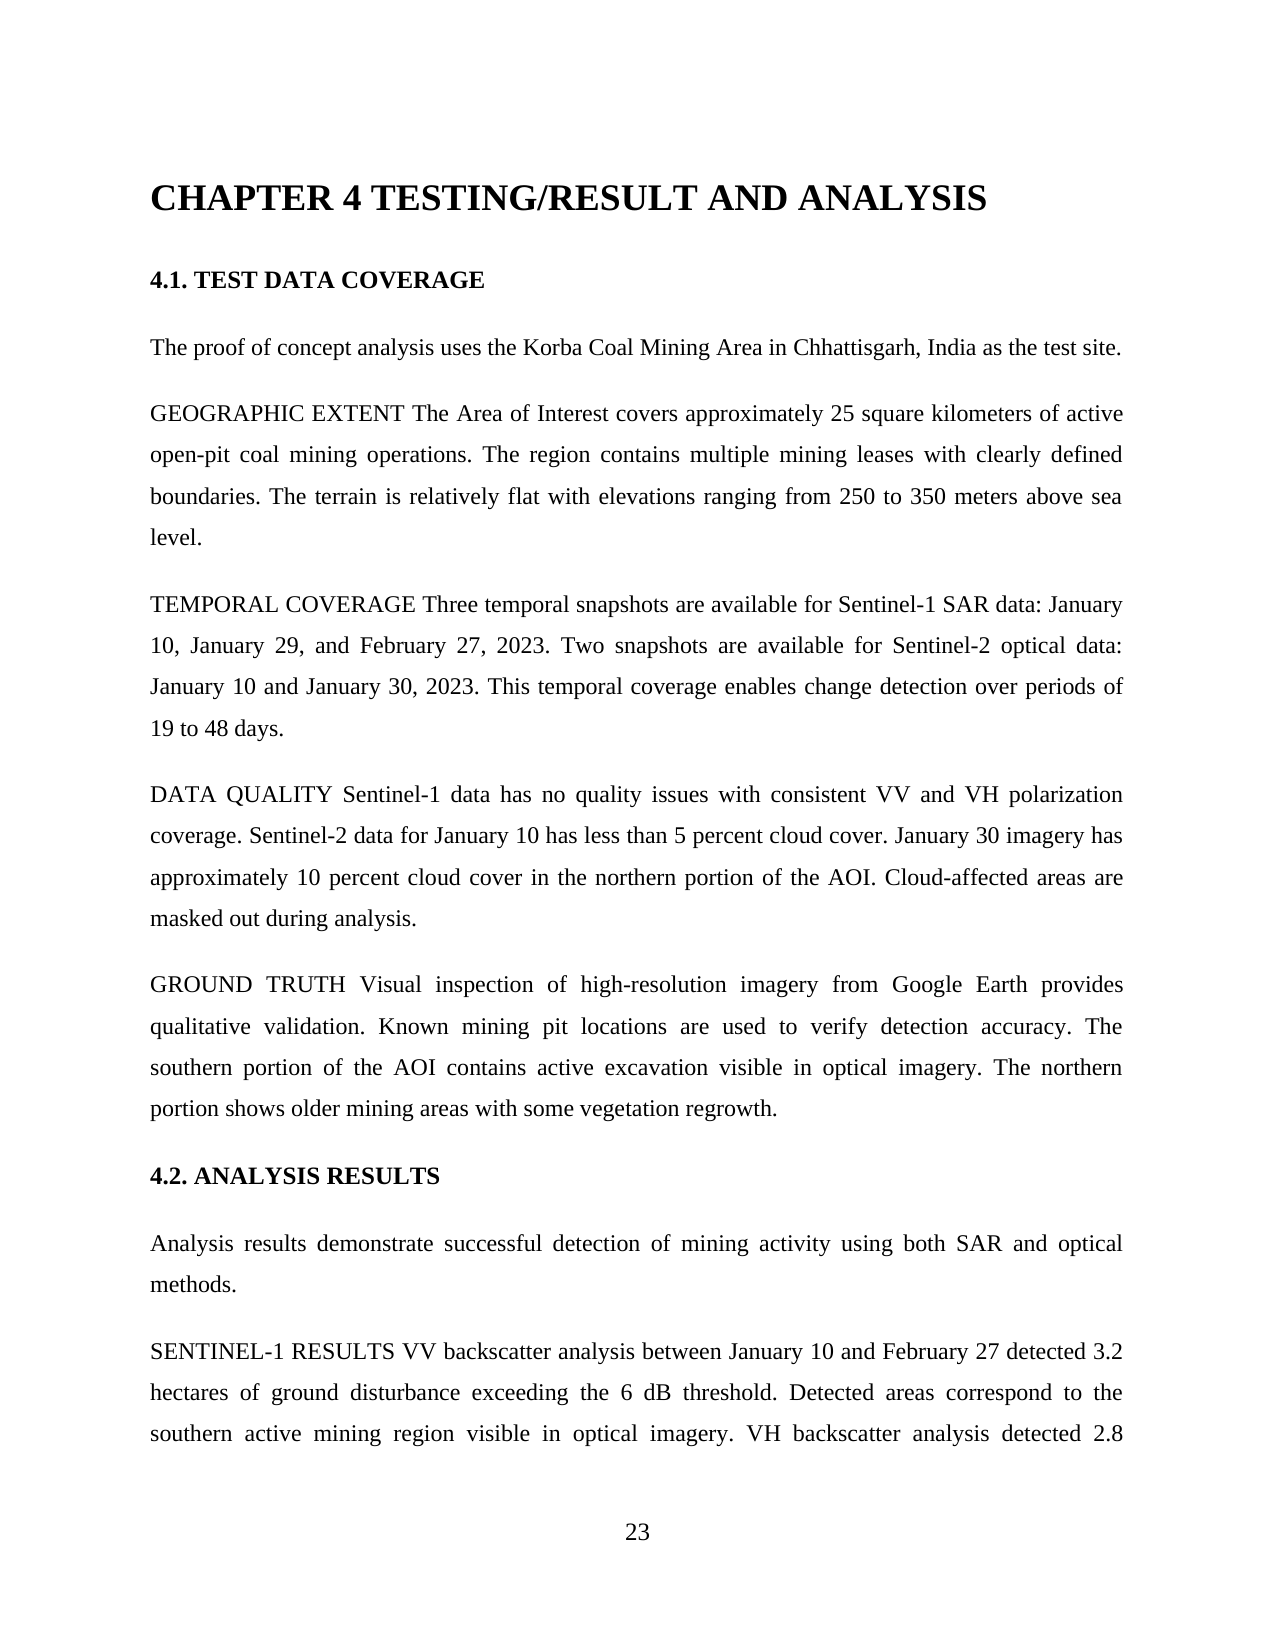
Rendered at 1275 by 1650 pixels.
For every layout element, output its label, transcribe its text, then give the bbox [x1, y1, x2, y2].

subtitle CHAPTER 4 TESTING/RESULT AND ANALYSIS [150, 175, 1125, 218]
text TEMPORAL COVERAGE Three temporal snapshots are available for Sentinel-1 SAR data: January 10, January 29, and February 27, 2023. Two snapshots are available for Sentinel-2 optical data: January 10 and January 30, 2023. This temporal coverage enables change detection over periods of 19 to 48 days. [150, 589, 1125, 741]
text GROUND TRUTH Visual inspection of high-resolution imagery from Google Earth provides qualitative validation. Known mining pit locations are used to verify detection accuracy. The southern portion of the AOI contains active excavation visible in optical imagery. The northern portion shows older mining areas with some vegetation regrowth. [150, 970, 1125, 1122]
text Analysis results demonstrate successful detection of mining activity using both SAR and optical methods. [150, 1229, 1125, 1298]
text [150, 1337, 1125, 1447]
text DATA QUALITY Sentinel-1 data has no quality issues with consistent VV and VH polarization coverage. Sentinel-2 data for January 10 has less than 5 percent cloud cover. January 30 imagery has approximately 10 percent cloud cover in the northern portion of the AOI. Cloud-affected areas are masked out during analysis. [150, 780, 1125, 932]
subtitle 4.2. ANALYSIS RESULTS [150, 1161, 1125, 1189]
subtitle 4.1. TEST DATA COVERAGE [150, 265, 1125, 293]
text The proof of concept analysis uses the Korba Coal Mining Area in Chhattisgarh, India as the test site. [150, 333, 1125, 360]
text GEOGRAPHIC EXTENT The Area of Interest covers approximately 25 square kilometers of active open-pit coal mining operations. The region contains multiple mining leases with clearly defined boundaries. The terrain is relatively flat with elevations ranging from 250 to 350 meters above sea level. [150, 399, 1125, 551]
